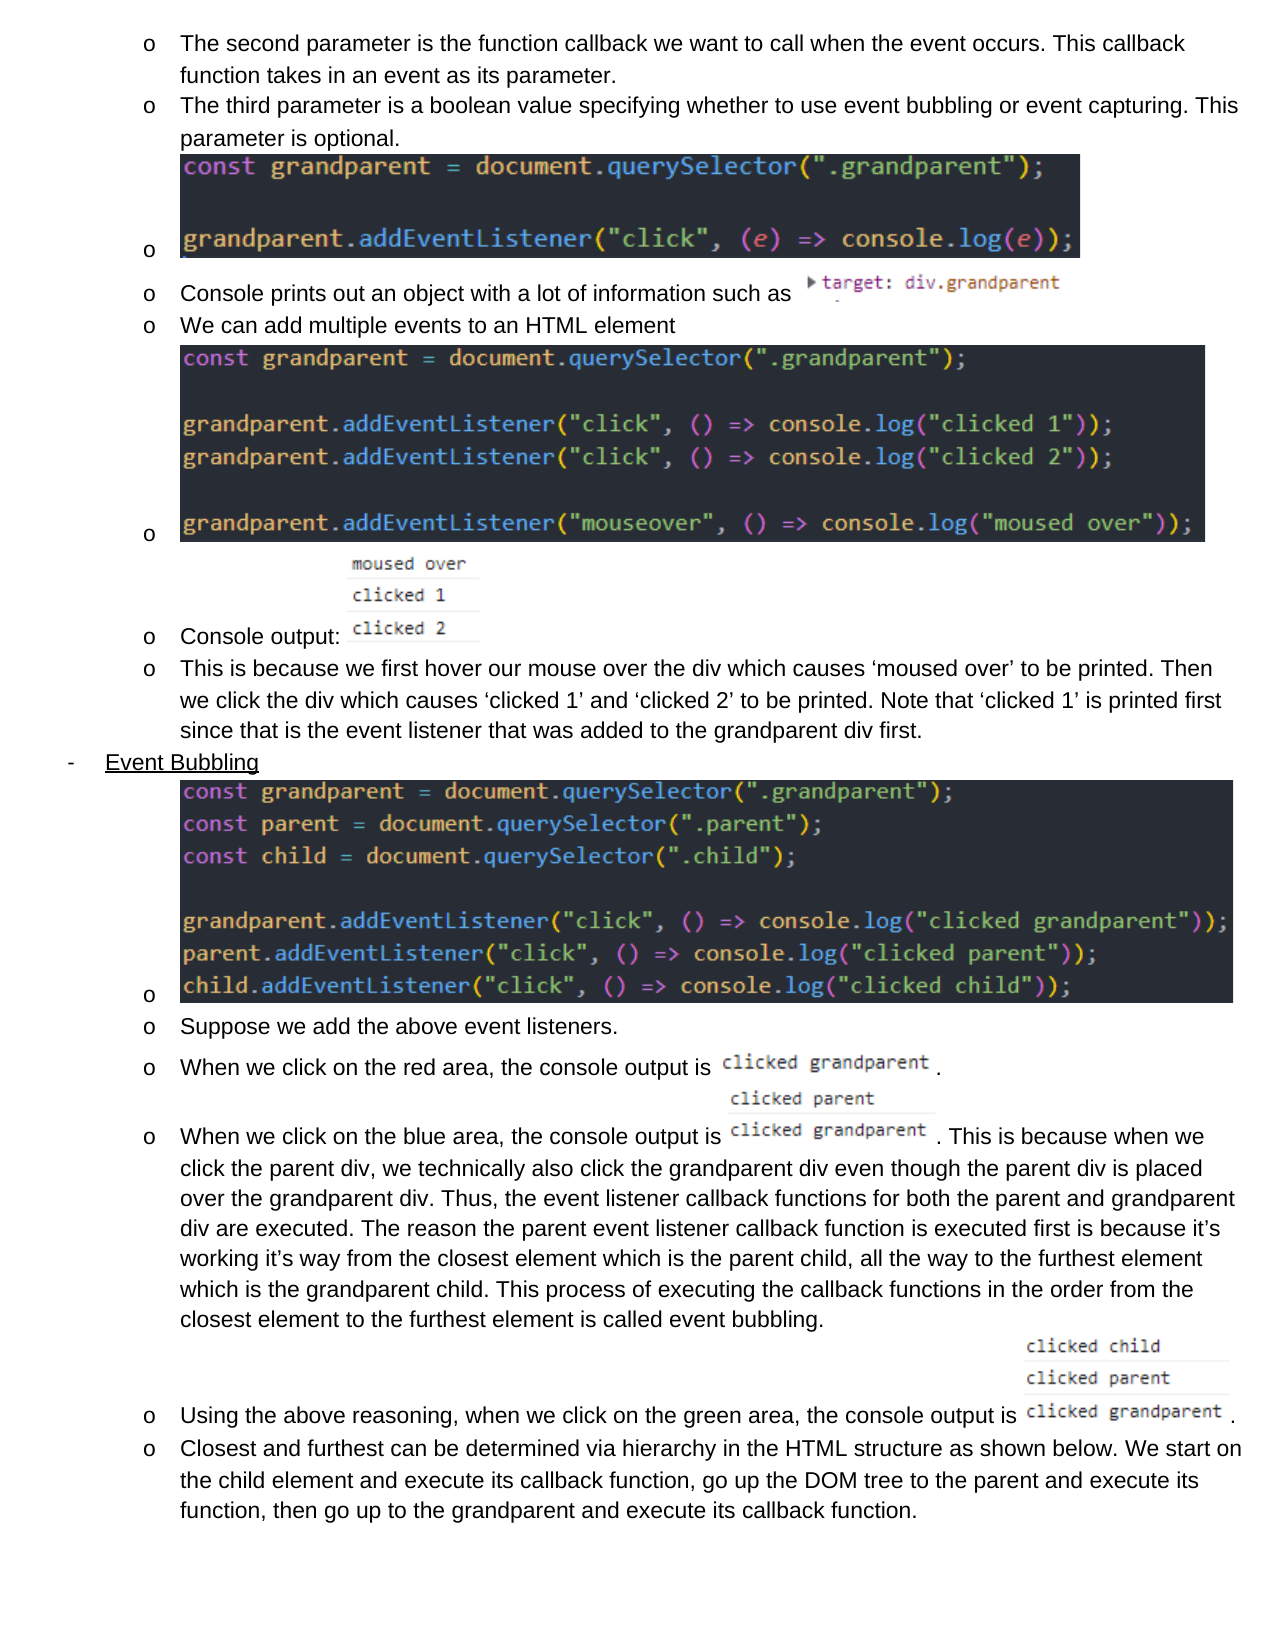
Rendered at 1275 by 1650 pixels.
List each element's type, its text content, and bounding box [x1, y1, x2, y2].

list Using the above reasoning, when we click on the green area, the console output is . [142, 1336, 1245, 1430]
list When we click on the red area, the console output is . [142, 1046, 1245, 1082]
list Event Bubbling [67, 748, 1245, 776]
list When we click on the blue area, the console output is . This is because when we click the parent div, we technically also click the grandparent div even though the parent div is placed over the grandparent div. Thus, the event listener callback functions for both the parent and grandparent div are executed. The reason the parent event listener callback function is executed first is because it’s working it’s way from the closest element which is the parent child, all the way to the furthest element which is the grandparent child. This process of executing the callback functions in the order from the closest element to the furthest element is called event bubbling. [142, 1086, 1245, 1332]
picture [797, 268, 1075, 302]
picture [180, 154, 1080, 258]
list Closest and furthest can be determined via hierarchy in the HTML structure as shown below. We start on the child element and execute its callback function, go up the DOM tree to the parent and execute its function, then go up to the grandparent and execute its callback function. [142, 1434, 1245, 1523]
picture [727, 1086, 936, 1144]
list We can add multiple events to an HTML element [142, 312, 1245, 341]
picture [180, 780, 1234, 1003]
picture [346, 551, 480, 644]
list Suppose we add the above event listeners. [142, 1013, 1245, 1041]
picture [1023, 1336, 1230, 1424]
list Console output: [142, 552, 1245, 651]
list The second parameter is the function callback we want to call when the event occurs. This callback function takes in an event as its parameter. [142, 30, 1245, 88]
list This is because we first hover our mouse over the div which causes ‘moused over’ to be printed. Then we click the div which causes ‘clicked 1’ and ‘clicked 2’ to be printed. Note that ‘clicked 1’ is printed first since that is the event listener that was added to the grandparent div first. [142, 655, 1245, 744]
list The third parameter is a boolean value specifying whether to use event bubbling or event capturing. This parameter is optional. [142, 92, 1245, 151]
list Console prints out an object with a lot of information such as [142, 269, 1245, 308]
picture [180, 345, 1205, 542]
picture [717, 1045, 936, 1076]
